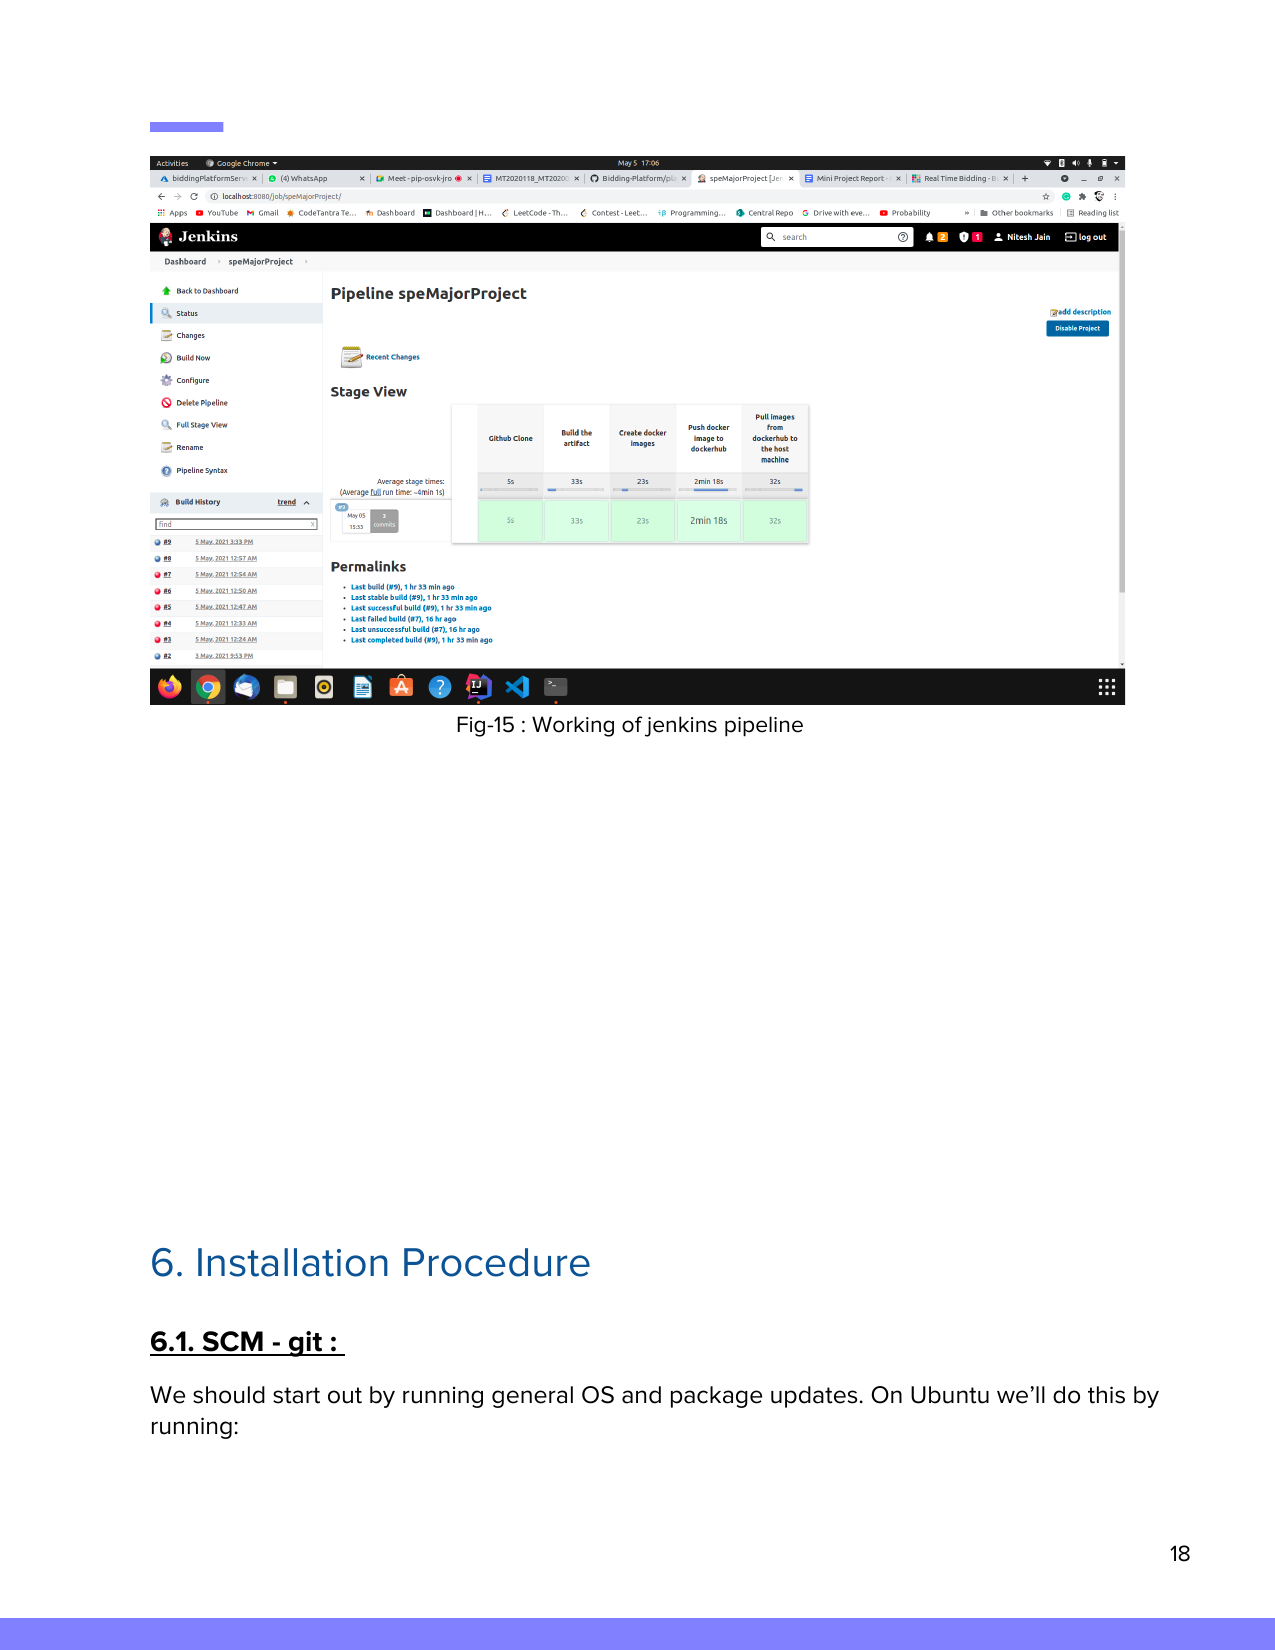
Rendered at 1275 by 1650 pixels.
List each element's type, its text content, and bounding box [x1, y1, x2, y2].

subtitle 6. Installation Procedure [150, 1238, 1191, 1289]
picture [150, 156, 1125, 705]
subtitle 6.1. SCM - git : [150, 1324, 1191, 1360]
picture [0, 1618, 1275, 1650]
text Fig-15 : Working of jenkins pipeline [375, 712, 1191, 739]
text We should start out by running general OS and package updates. On Ubuntu we’ll do this by running: [150, 1381, 1191, 1442]
picture [150, 122, 224, 132]
